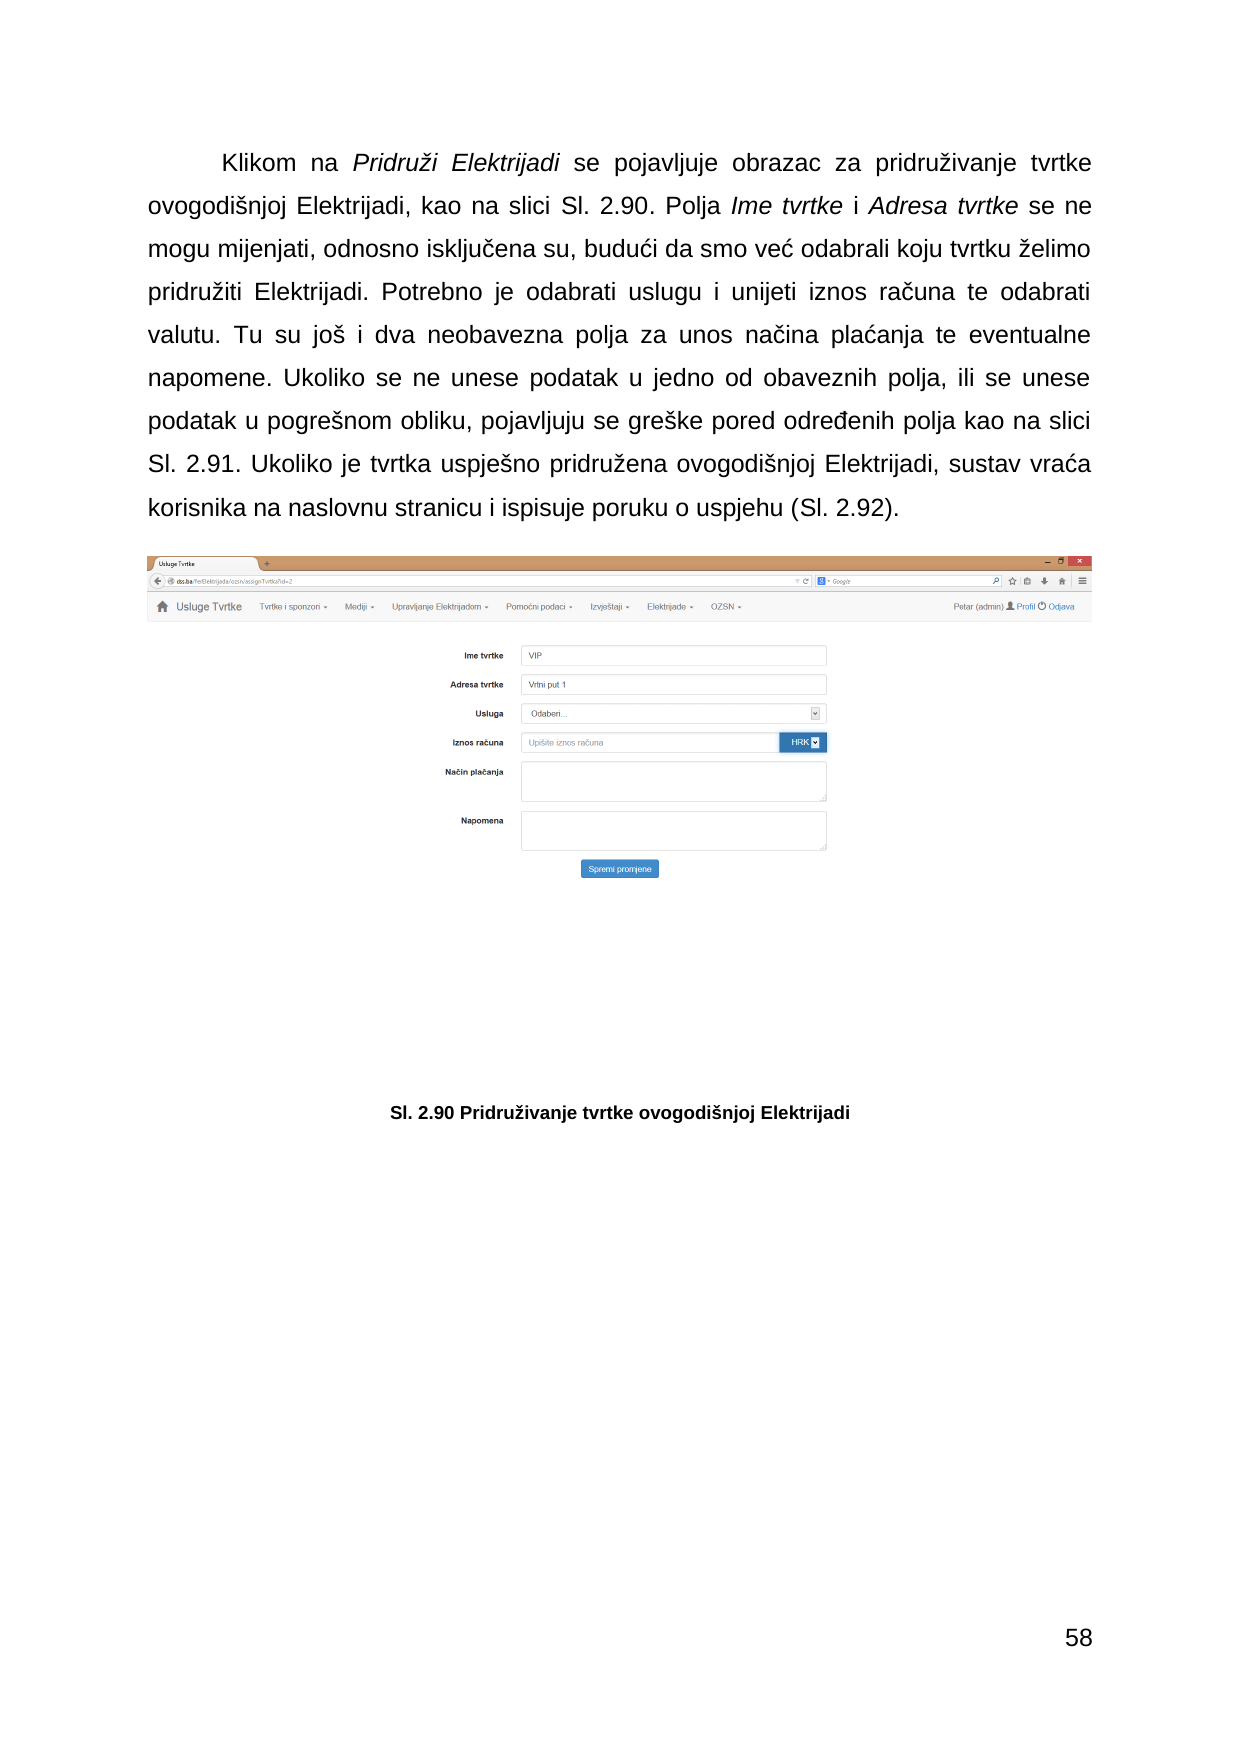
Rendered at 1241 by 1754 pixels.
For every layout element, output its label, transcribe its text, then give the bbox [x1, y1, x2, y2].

text Klikom na Pridruži Elektrijadi se pojavljuje obrazac za pridruživanje tvrtke ovogodišnjoj Elektrijadi, kao na slici Sl. 2.53. Polja Ime tvrtke i Adresa tvrtke se ne mogu mijenjati, odnosno isključena su, budući da smo već odabrali koju tvrtku želimo pridružiti Elektrijadi. Potrebno je odabrati uslugu i unijeti iznos računa te odabrati valutu. Tu su još i dva neobavezna polja za unos načina plaćanja te eventualne napomene. Ukoliko se ne unese podatak u jedno od obaveznih polja, ili se unese podatak u pogrešnom obliku, pojavljuju se greške pored određenih polja kao na slici Sl. 2.54. Ukoliko je tvrtka uspješno pridružena ovogodišnjoj Elektrijadi, sustav vraća korisnika na naslovnu stranicu i ispisuje poruku o uspjehu (Sl. 2.55). [148, 148, 1093, 521]
picture [147, 556, 1092, 1067]
text Sl. 2.90 Pridruživanje tvrtke ovogodišnjoj Elektrijadi [148, 1102, 1093, 1123]
